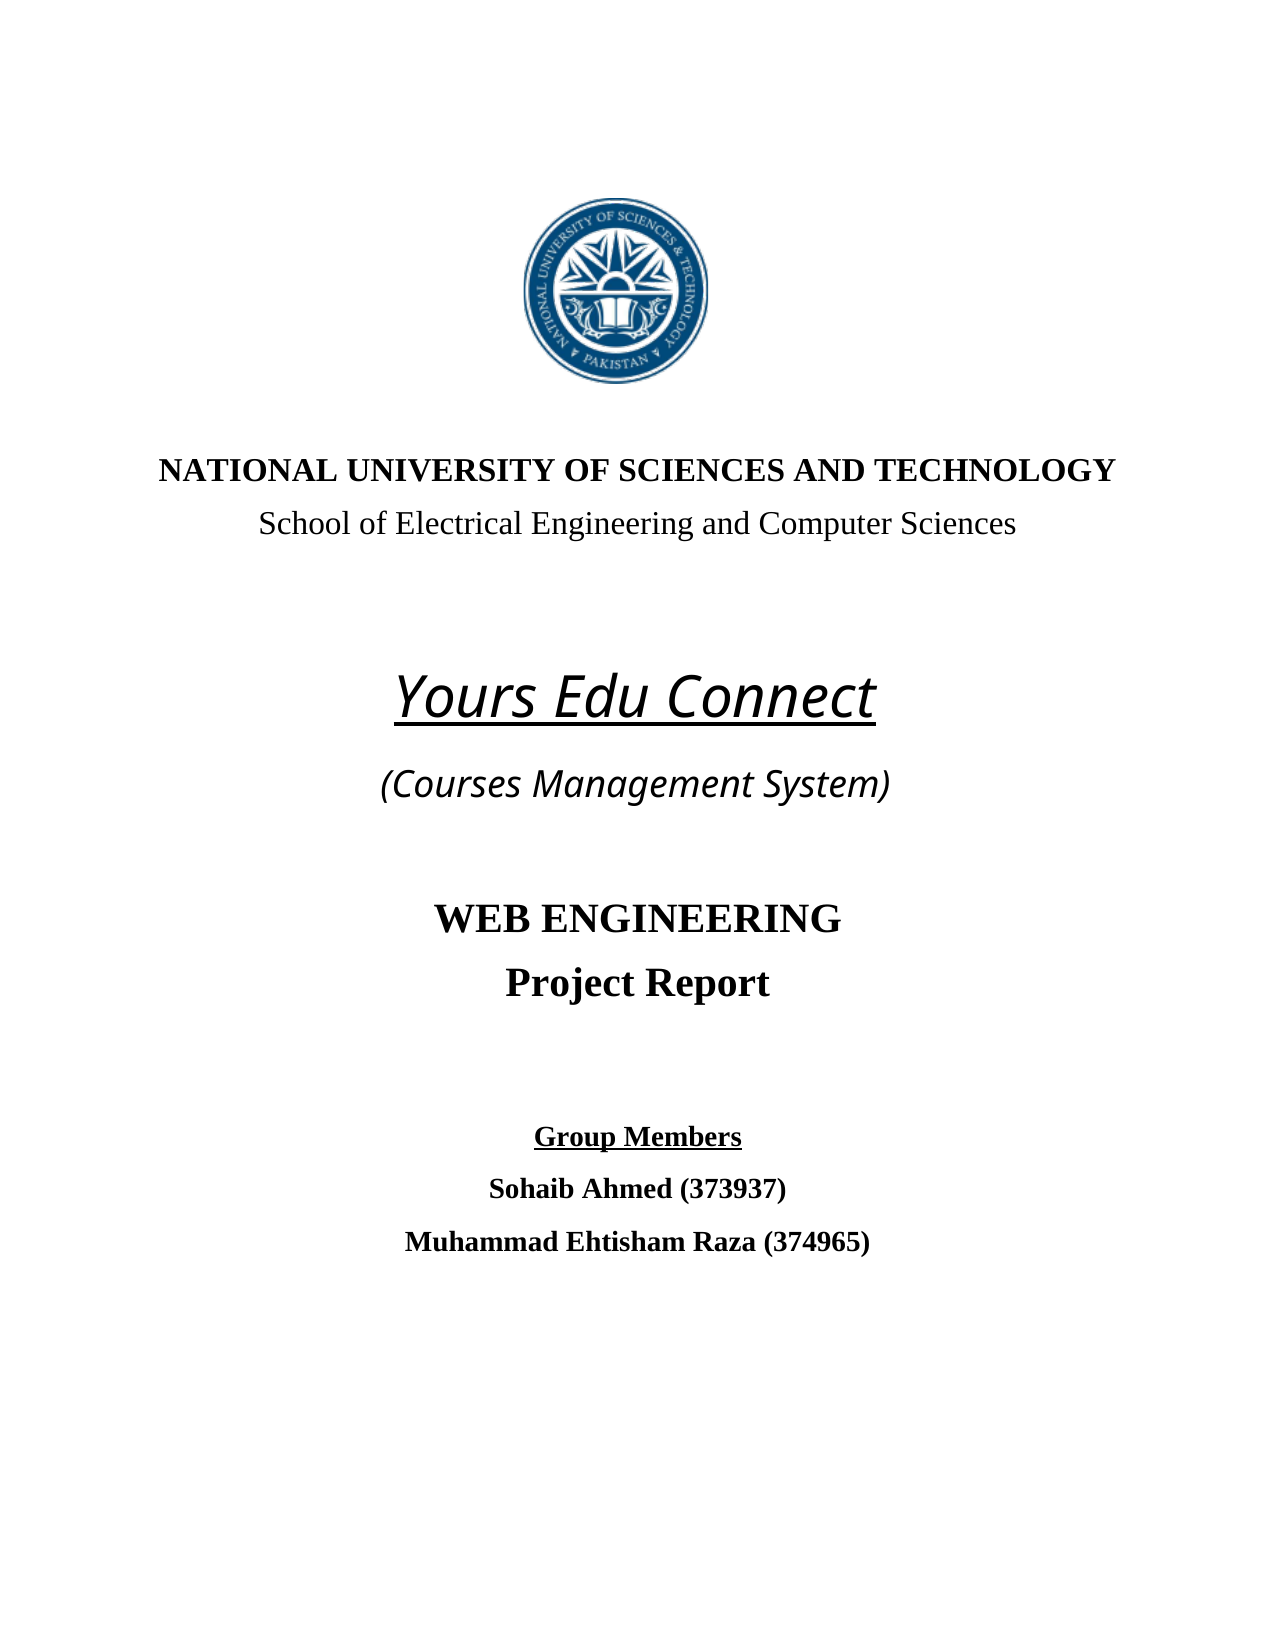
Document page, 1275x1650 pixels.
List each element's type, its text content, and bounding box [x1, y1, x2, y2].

picture [523, 198, 709, 384]
text Sohaib Ahmed (373937) [150, 1172, 1125, 1205]
text WEB ENGINEERING [150, 893, 1125, 941]
text School of Electrical Engineering and Computer Sciences [150, 504, 1125, 542]
text (Courses Management System) [150, 757, 1125, 808]
text Muhammad Ehtisham Raza (374965) [150, 1224, 1125, 1258]
text NATIONAL UNIVERSITY OF SCIENCES AND TECHNOLOGY [150, 450, 1125, 488]
text Group Members [150, 1119, 1125, 1152]
text Project Report [150, 957, 1125, 1005]
text Yours Edu Connect [150, 655, 1125, 734]
